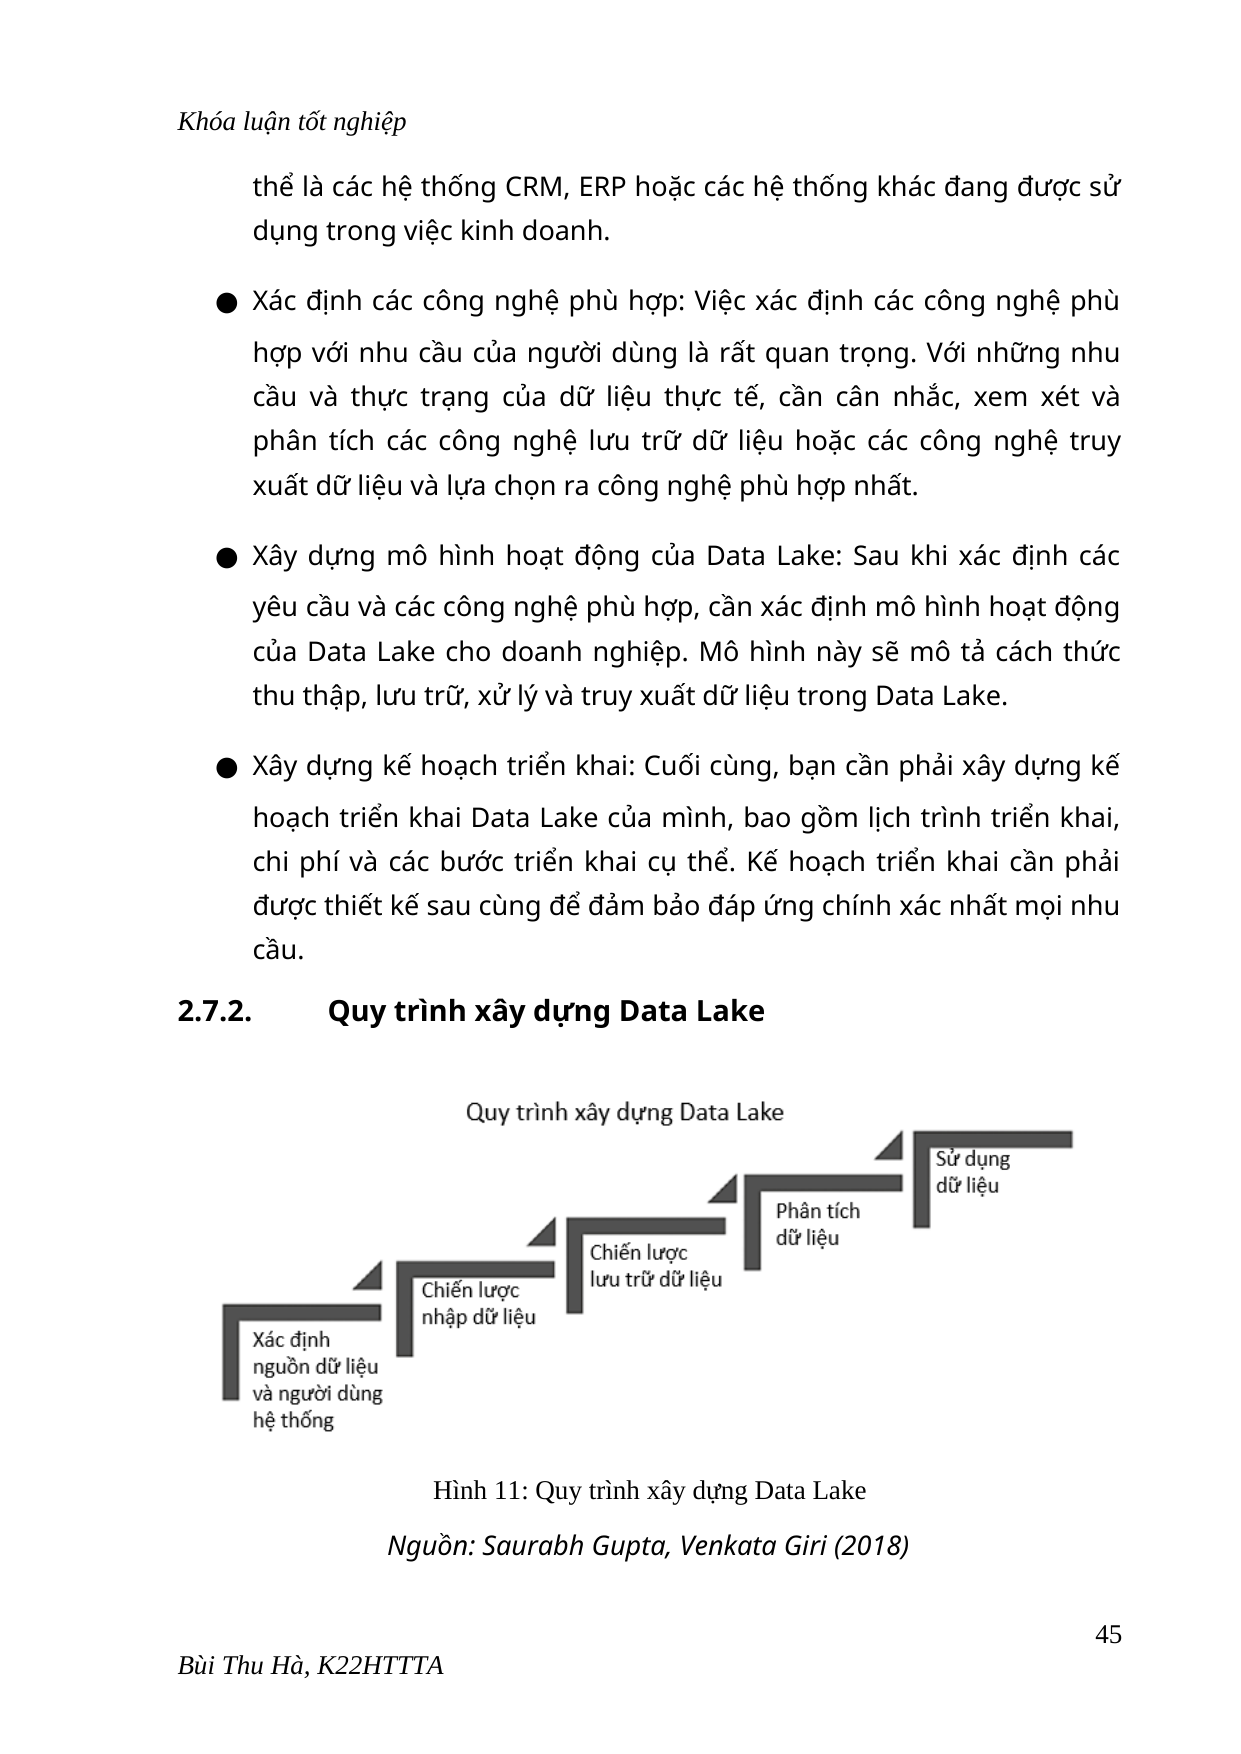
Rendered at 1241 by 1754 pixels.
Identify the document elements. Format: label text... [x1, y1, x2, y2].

list Xây dựng kế hoạch triển khai: Cuối cùng, bạn cần phải xây dựng kế hoạch triển khai Data Lake của mình, bao gồm lịch trình triển khai, chi phí và các bước triển khai cụ thể. Kế hoạch triển khai cần phải được thiết kế sau cùng để đảm bảo đáp ứng chính xác nhất mọi nhu cầu. [215, 735, 1122, 968]
picture [206, 1052, 1093, 1453]
text Hình 11: Quy trình xây dựng Data Lake [177, 1474, 1122, 1505]
list Xác định các công nghệ phù hợp: Việc xác định các công nghệ phù hợp với nhu cầu của người dùng là rất quan trọng. Với những nhu cầu và thực trạng của dữ liệu thực tế, cần cân nhắc, xem xét và phân tích các công nghệ lưu trữ dữ liệu hoặc các công nghệ truy xuất dữ liệu và lựa chọn ra công nghệ phù hợp nhất. [215, 271, 1122, 503]
text Quy trình xây dựng Data Lake [215, 990, 1122, 1029]
text Nguồn: Saurabh Gupta, Venkata Giri (2018) [177, 1526, 1122, 1563]
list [215, 167, 1122, 248]
list Xây dựng mô hình hoạt động của Data Lake: Sau khi xác định các yêu cầu và các công nghệ phù hợp, cần xác định mô hình hoạt động của Data Lake cho doanh nghiệp. Mô hình này sẽ mô tả cách thức thu thập, lưu trữ, xử lý và truy xuất dữ liệu trong Data Lake. [215, 525, 1122, 713]
